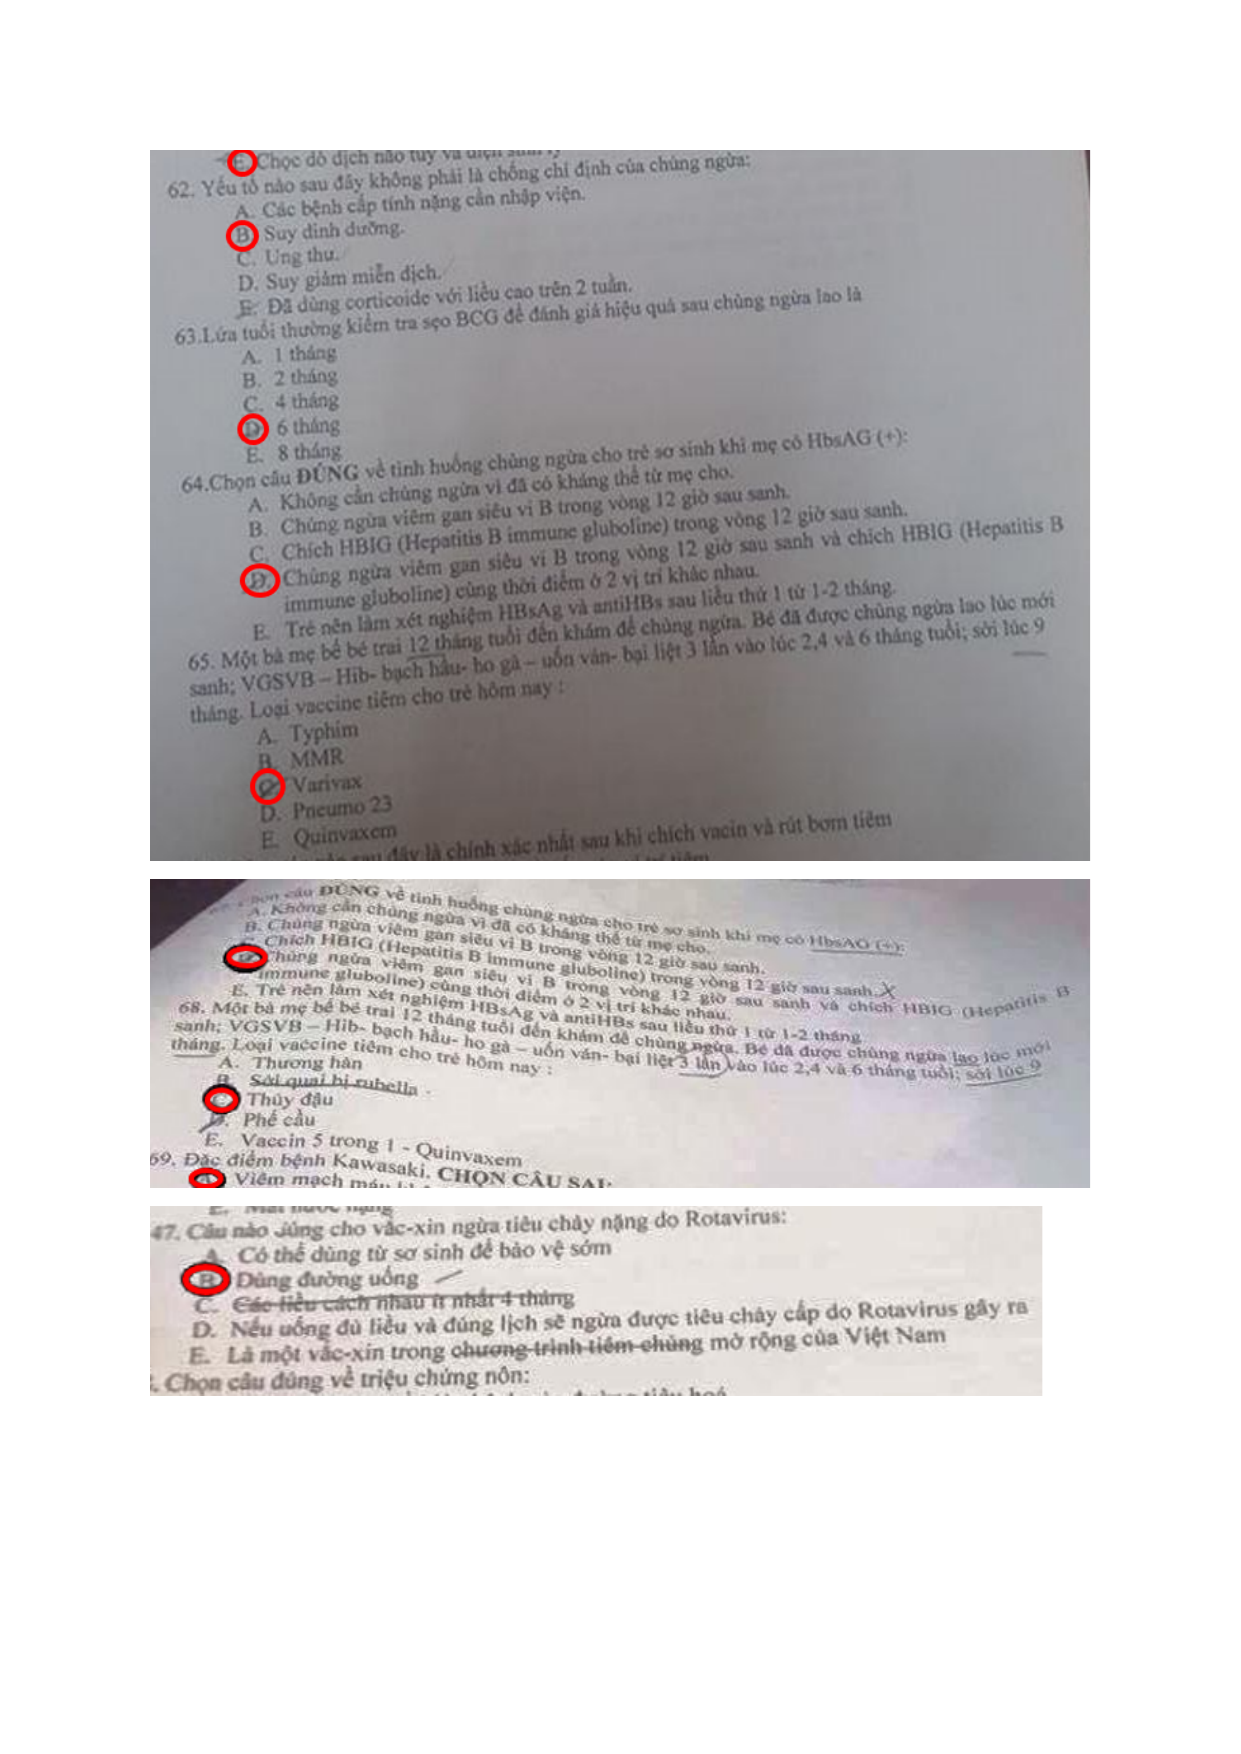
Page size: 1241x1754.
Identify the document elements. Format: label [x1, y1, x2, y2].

picture [150, 879, 1091, 1188]
picture [150, 150, 1091, 861]
picture [150, 1206, 1043, 1396]
